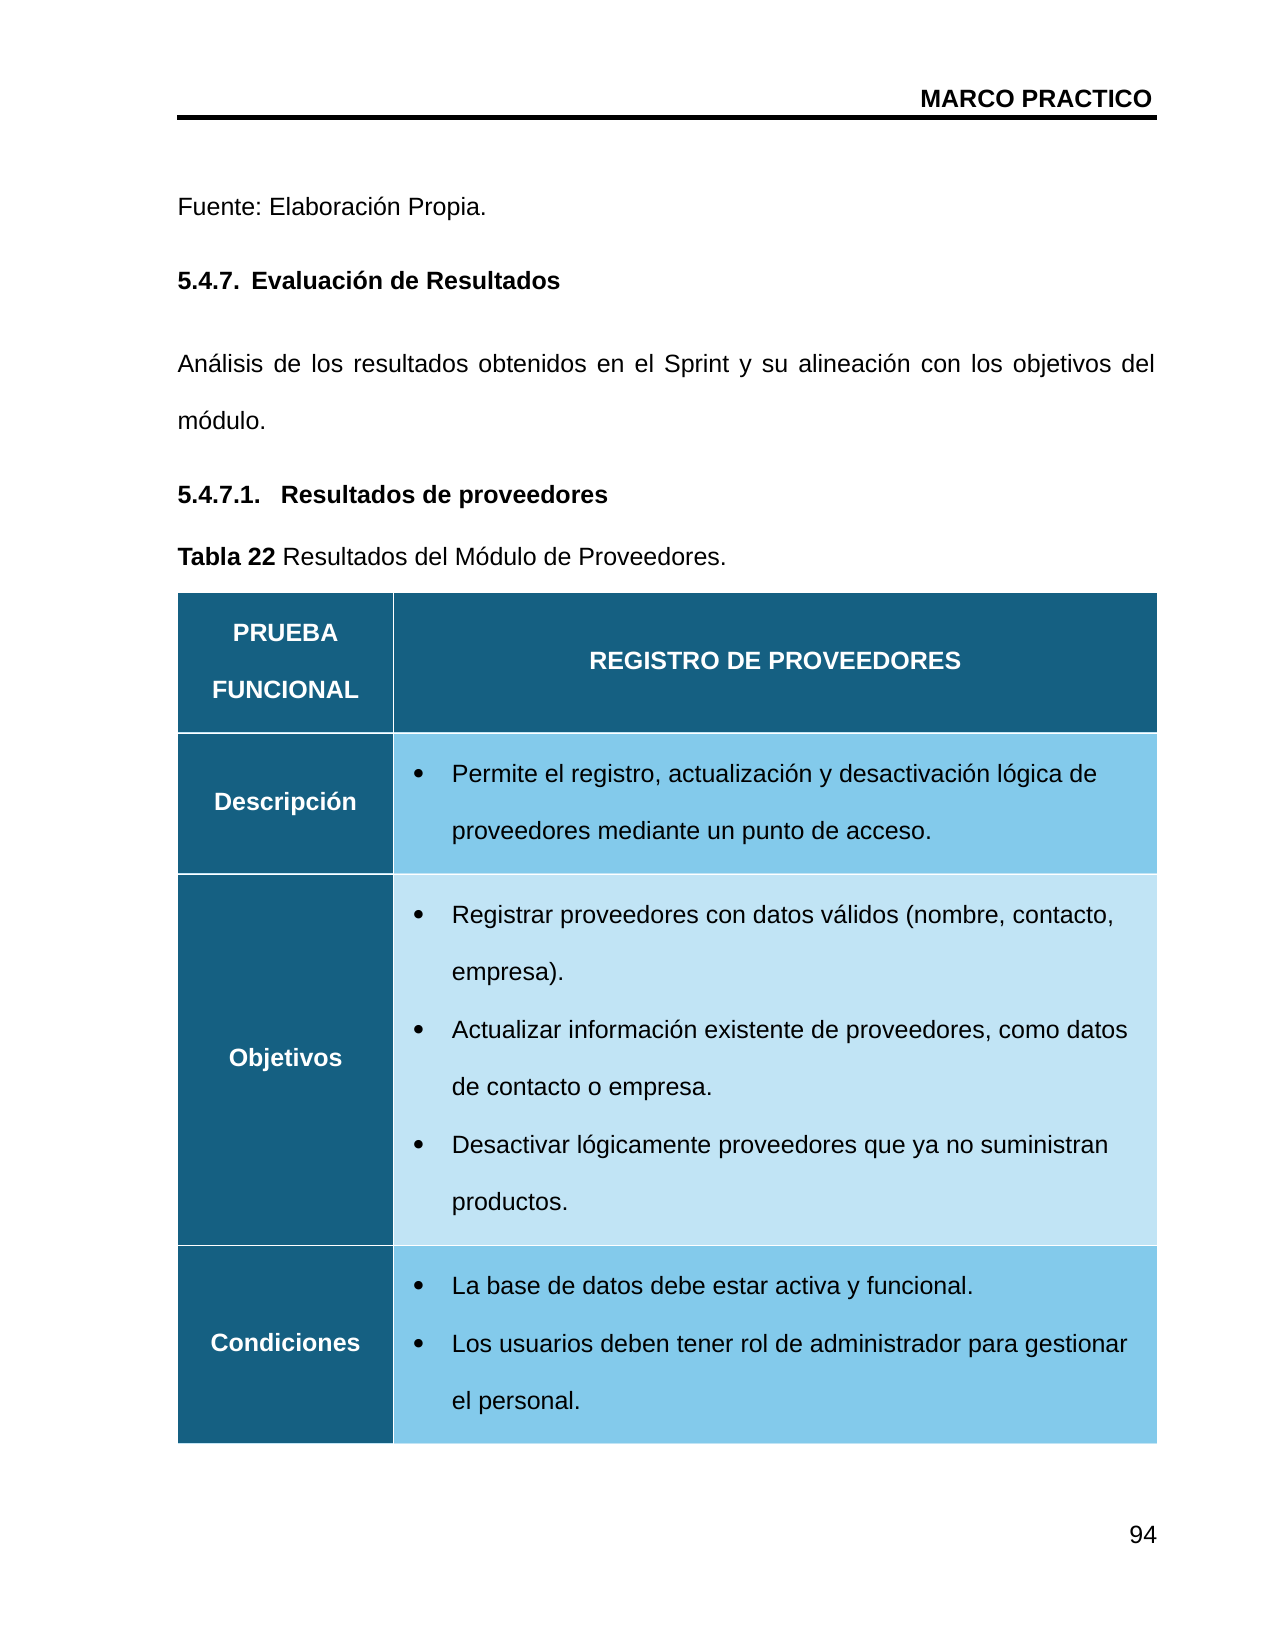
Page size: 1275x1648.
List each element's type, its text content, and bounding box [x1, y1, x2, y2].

text Análisis de los resultados obtenidos en el Sprint y su alineación con los objetivos del módulo. [177, 349, 1157, 435]
table_cell La base de datos debe estar activa y funcional. Los usuarios deben tener rol de administrador para gestionar el personal. [394, 1246, 1157, 1443]
table_cell Objetivos [178, 875, 393, 1245]
table_cell Permite el registro, actualización y desactivación lógica de proveedores mediante un punto de acceso. [394, 734, 1157, 873]
subtitle Resultados de proveedores [177, 480, 1157, 509]
table_header REGISTRO DE PROVEEDORES [394, 593, 1157, 732]
table_cell Descripción [178, 734, 393, 873]
text Fuente: Elaboración Propia. [177, 192, 1157, 221]
subtitle Evaluación de Resultados [177, 266, 1157, 295]
table_header PRUEBA FUNCIONAL [178, 593, 393, 732]
table_cell Condiciones [178, 1246, 393, 1443]
table_cell Registrar proveedores con datos válidos (nombre, contacto, empresa). Actualizar información existente de proveedores, como datos de contacto o empresa. Desactivar lógicamente proveedores que ya no suministran productos. [394, 875, 1157, 1245]
